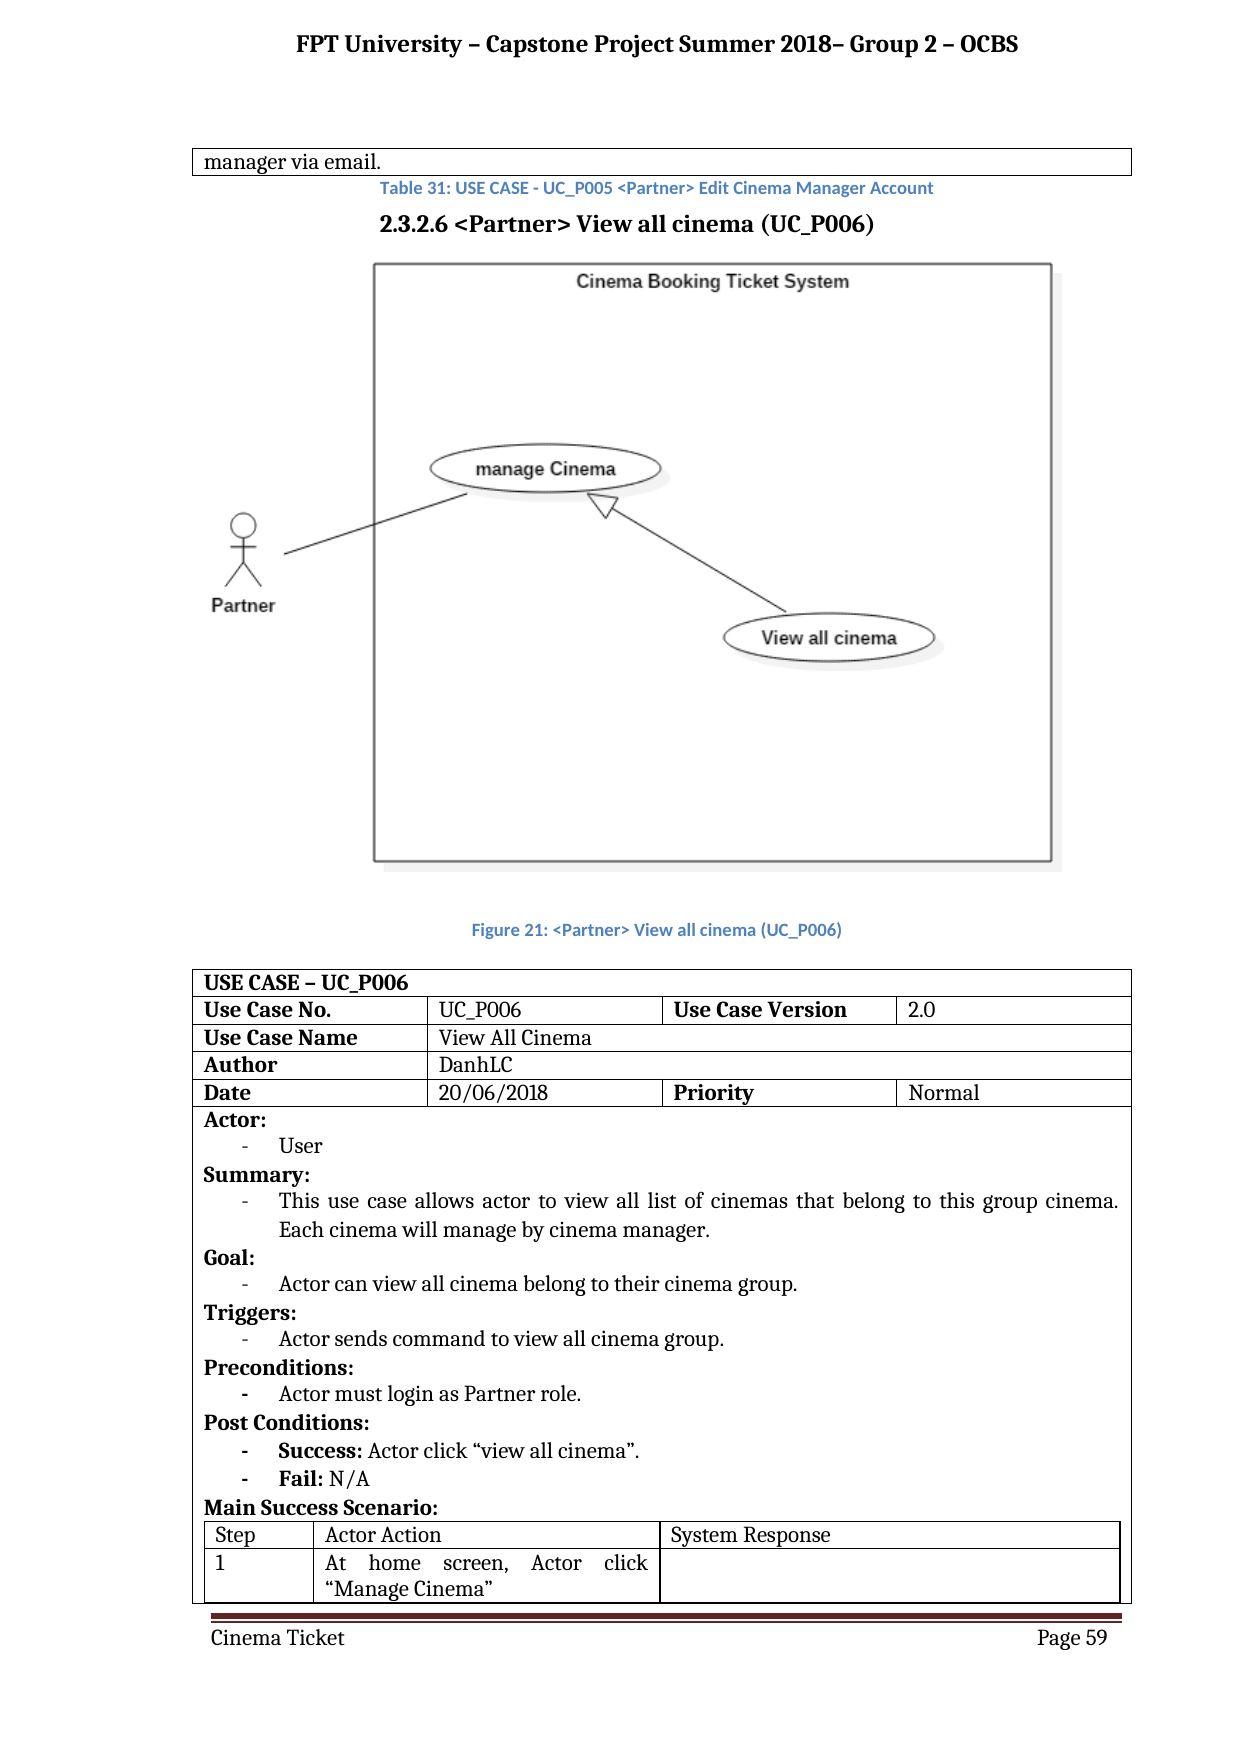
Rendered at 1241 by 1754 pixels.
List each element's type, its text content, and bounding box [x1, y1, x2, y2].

table_cell Use Case Name [193, 1025, 427, 1051]
table_cell UC_P006 [428, 997, 662, 1024]
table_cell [193, 1107, 1131, 1603]
text Figure 21: <Partner> View all cinema (UC_P006) [192, 918, 1122, 941]
subtitle <Partner> View all cinema (UC_P006) [379, 209, 1122, 238]
table_header USE CASE – UC_P006 [193, 970, 1131, 996]
table_cell Author [193, 1052, 427, 1078]
table_cell 2.0 [897, 997, 1131, 1024]
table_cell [193, 149, 1131, 175]
table_cell Normal [897, 1080, 1131, 1106]
table_cell DanhLC [428, 1052, 1131, 1078]
table_cell Use Case Version [663, 997, 896, 1024]
table_cell 20/06/2018 [428, 1080, 662, 1106]
picture [192, 250, 1108, 918]
table_cell Date [193, 1080, 427, 1106]
table_cell View All Cinema [428, 1025, 1131, 1051]
table_cell Use Case No. [193, 997, 427, 1024]
table_cell Priority [663, 1080, 896, 1106]
text Table 31: USE CASE - UC_P005 <Partner> Edit Cinema Manager Account [192, 176, 1122, 199]
